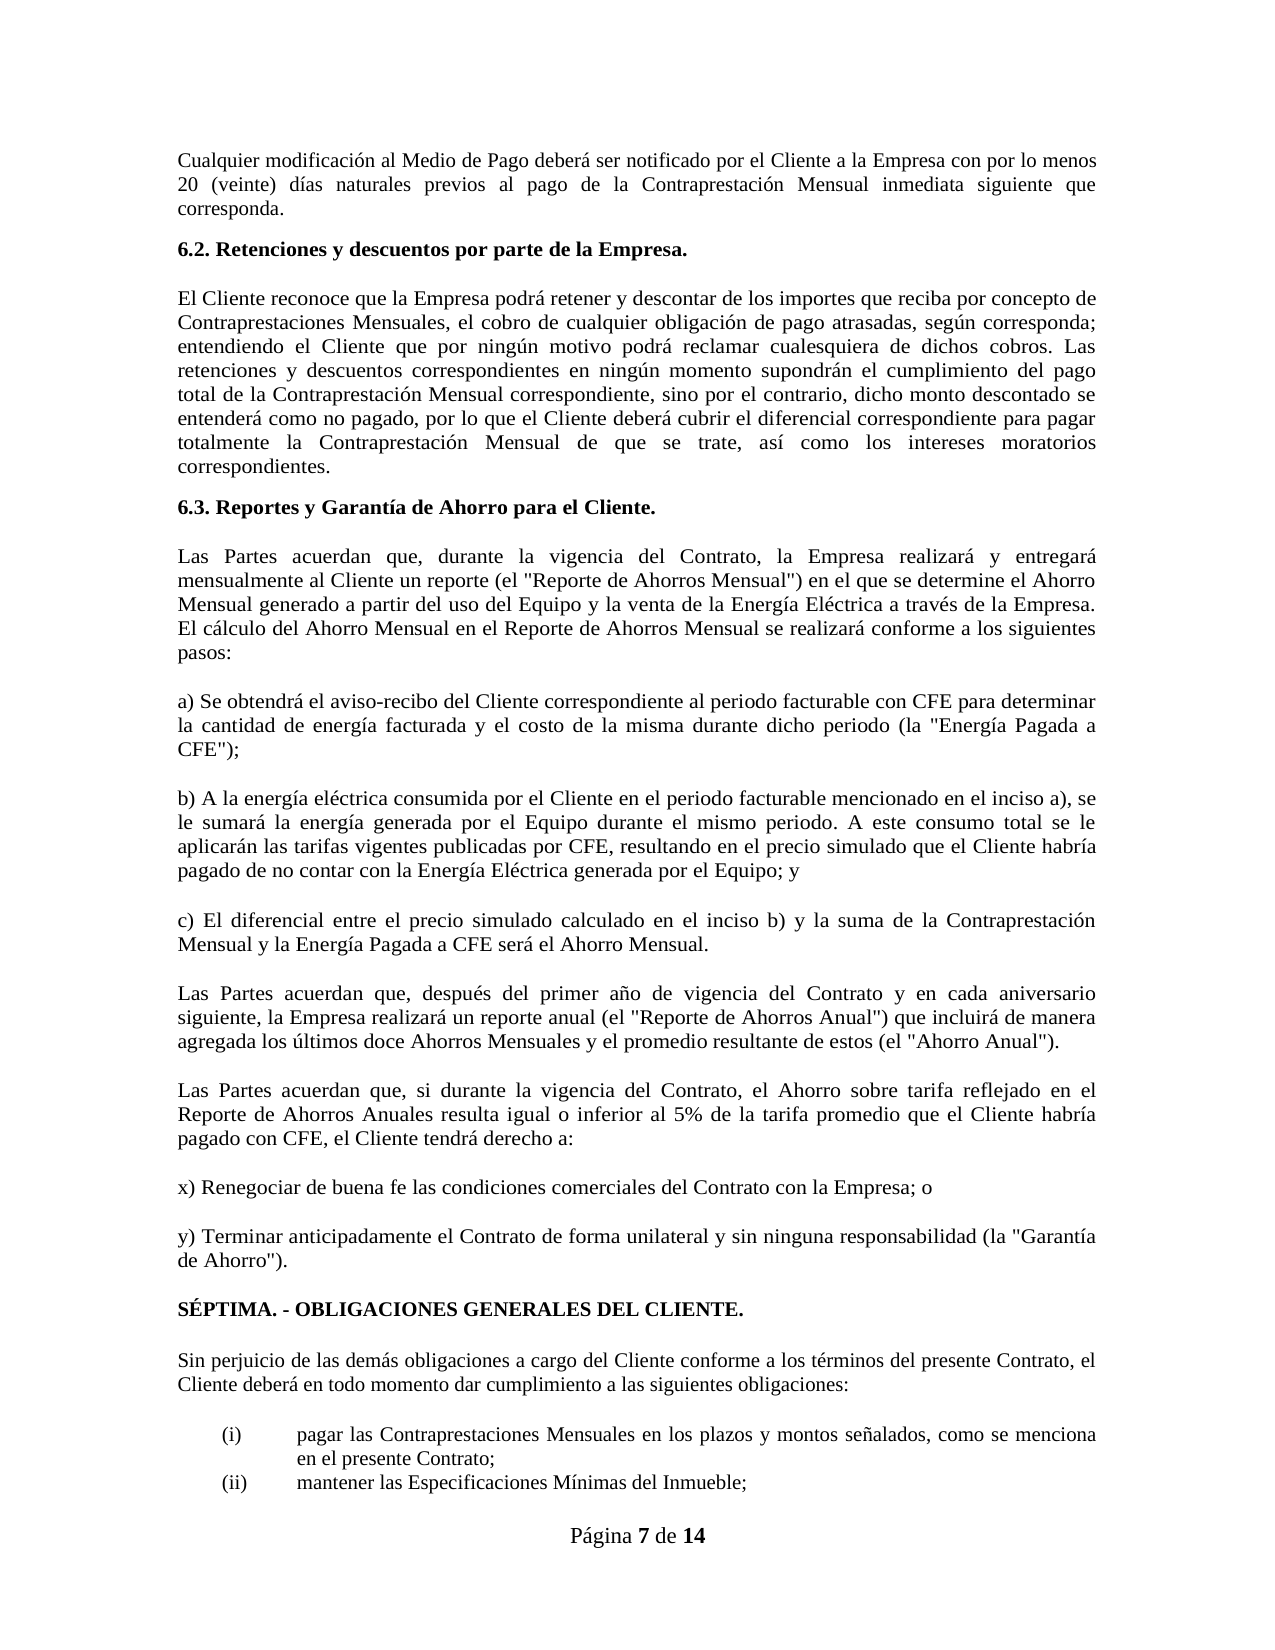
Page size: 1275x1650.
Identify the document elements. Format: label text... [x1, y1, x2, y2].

list mantener las Especificaciones Mínimas del Inmueble; [222, 1470, 1098, 1494]
subtitle c) El diferencial entre el precio simulado calculado en el inciso b) y la suma de la Contraprestación Mensual y la Energía Pagada a CFE será el Ahorro Mensual. [177, 907, 1098, 956]
subtitle 6.3. Reportes y Garantía de Ahorro para el Cliente. [177, 495, 1098, 519]
subtitle 6.2. Retenciones y descuentos por parte de la Empresa. [177, 236, 1098, 261]
subtitle a) Se obtendrá el aviso-recibo del Cliente correspondiente al periodo facturable con CFE para determinar la cantidad de energía facturada y el costo de la misma durante dicho periodo (la "Energía Pagada a CFE"); [177, 689, 1098, 761]
subtitle x) Renegociar de buena fe las condiciones comerciales del Contrato con la Empresa; o [177, 1175, 1098, 1199]
subtitle b) A la energía eléctrica consumida por el Cliente en el periodo facturable mencionado en el inciso a), se le sumará la energía generada por el Equipo durante el mismo periodo. A este consumo total se le aplicarán las tarifas vigentes publicadas por CFE, resultando en el precio simulado que el Cliente habría pagado de no contar con la Energía Eléctrica generada por el Equipo; y [177, 786, 1098, 882]
text El Cliente reconoce que la Empresa podrá retener y descontar de los importes que reciba por concepto de Contraprestaciones Mensuales, el cobro de cualquier obligación de pago atrasadas, según corresponda; entendiendo el Cliente que por ningún motivo podrá reclamar cualesquiera de dichos cobros. Las retenciones y descuentos correspondientes en ningún momento supondrán el cumplimiento del pago total de la Contraprestación Mensual correspondiente, sino por el contrario, dicho monto descontado se entenderá como no pagado, por lo que el Cliente deberá cubrir el diferencial correspondiente para pagar totalmente la Contraprestación Mensual de que se trate, así como los intereses moratorios correspondientes. [177, 286, 1098, 478]
subtitle Las Partes acuerdan que, si durante la vigencia del Contrato, el Ahorro sobre tarifa reflejado en el Reporte de Ahorros Anuales resulta igual o inferior al 5% de la tarifa promedio que el Cliente habría pagado con CFE, el Cliente tendrá derecho a: [177, 1078, 1098, 1150]
subtitle Las Partes acuerdan que, después del primer año de vigencia del Contrato y en cada aniversario siguiente, la Empresa realizará un reporte anual (el "Reporte de Ahorros Anual") que incluirá de manera agregada los últimos doce Ahorros Mensuales y el promedio resultante de estos (el "Ahorro Anual"). [177, 981, 1098, 1053]
list pagar las Contraprestaciones Mensuales en los plazos y montos señalados, como se menciona en el presente Contrato; [222, 1422, 1098, 1470]
text Cualquier modificación al Medio de Pago deberá ser notificado por el Cliente a la Empresa con por lo menos 20 (veinte) días naturales previos al pago de la Contraprestación Mensual inmediata siguiente que corresponda. [177, 148, 1098, 220]
text Sin perjuicio de las demás obligaciones a cargo del Cliente conforme a los términos del presente Contrato, el Cliente deberá en todo momento dar cumplimiento a las siguientes obligaciones: [177, 1347, 1098, 1396]
subtitle SÉPTIMA. - OBLIGACIONES GENERALES DEL CLIENTE. [177, 1297, 1098, 1321]
subtitle y) Terminar anticipadamente el Contrato de forma unilateral y sin ninguna responsabilidad (la "Garantía de Ahorro"). [177, 1224, 1098, 1272]
subtitle Las Partes acuerdan que, durante la vigencia del Contrato, la Empresa realizará y entregará mensualmente al Cliente un reporte (el "Reporte de Ahorros Mensual") en el que se determine el Ahorro Mensual generado a partir del uso del Equipo y la venta de la Energía Eléctrica a través de la Empresa. El cálculo del Ahorro Mensual en el Reporte de Ahorros Mensual se realizará conforme a los siguientes pasos: [177, 544, 1098, 664]
